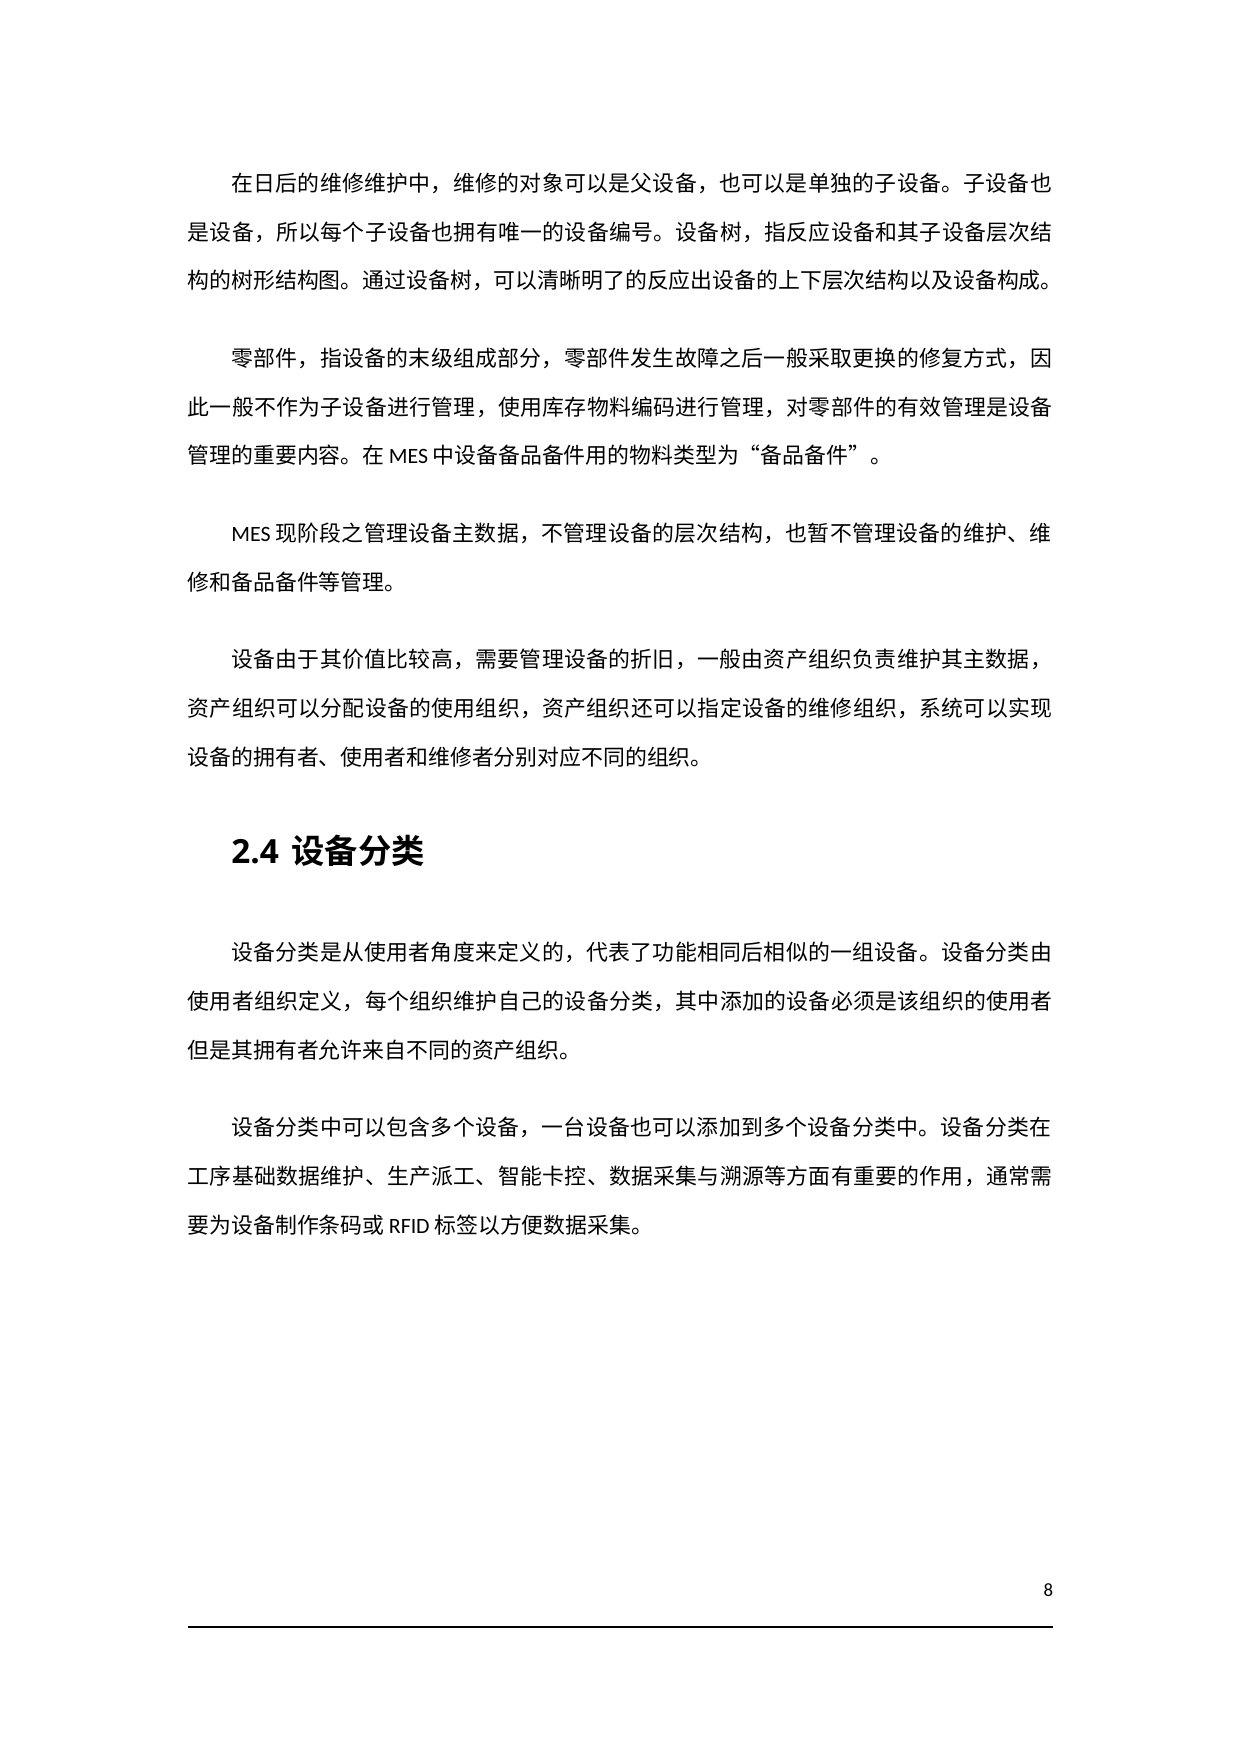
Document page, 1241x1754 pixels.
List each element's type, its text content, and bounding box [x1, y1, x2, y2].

text 设备由于其价值比较高，需要管理设备的折旧，一般由资产组织负责维护其主数据，资产组织可以分配设备的使用组织，资产组织还可以指定设备的维修组织，系统可以实现设备的拥有者、使用者和维修者分别对应不同的组织。 [187, 642, 1053, 772]
text 设备分类是从使用者角度来定义的，代表了功能相同后相似的一组设备。设备分类由使用者组织定义，每个组织维护自己的设备分类，其中添加的设备必须是该组织的使用者，但是其拥有者允许来自不同的资产组织。 [187, 935, 1053, 1065]
text 零部件，指设备的末级组成部分，零部件发生故障之后一般采取更换的修复方式，因此一般不作为子设备进行管理，使用库存物料编码进行管理，对零部件的有效管理是设备管理的重要内容。在MES中设备备品备件用的物料类型为“备品备件”。 [187, 340, 1053, 470]
text 在日后的维修维护中，维修的对象可以是父设备，也可以是单独的子设备。子设备也是设备，所以每个子设备也拥有唯一的设备编号。设备树，指反应设备和其子设备层次结构的树形结构图。通过设备树，可以清晰明了的反应出设备的上下层次结构以及设备构成。 [187, 165, 1053, 295]
text 设备分类中可以包含多个设备，一台设备也可以添加到多个设备分类中。设备分类在工序基础数据维护、生产派工、智能卡控、数据采集与溯源等方面有重要的作用，通常需要为设备制作条码或RFID标签以方便数据采集。 [187, 1110, 1053, 1240]
text MES现阶段之管理设备主数据，不管理设备的层次结构，也暂不管理设备的维护、维修和备品备件等管理。 [187, 515, 1053, 597]
subtitle 设备分类 [231, 817, 1053, 882]
